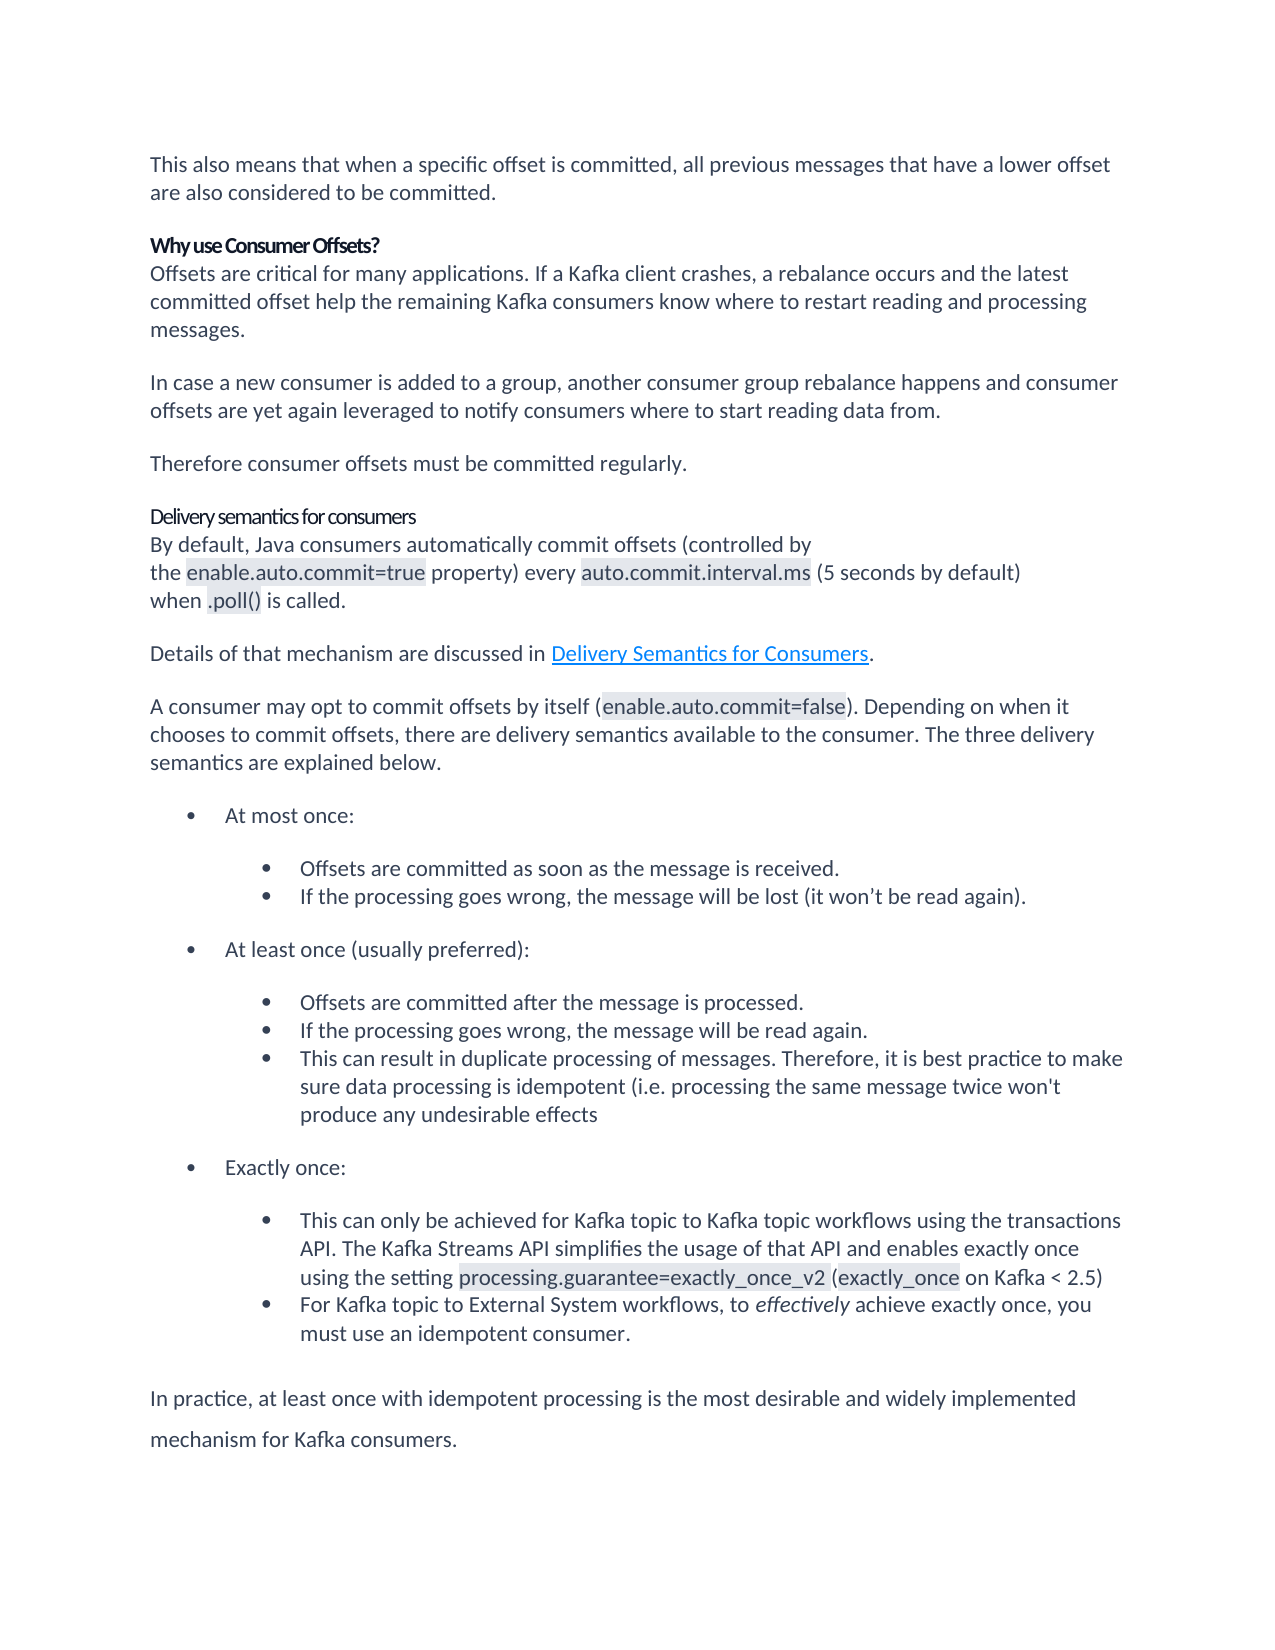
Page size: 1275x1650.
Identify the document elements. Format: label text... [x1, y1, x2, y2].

list If the processing goes wrong, the message will be read again. [262, 1016, 1125, 1044]
list If the processing goes wrong, the message will be lost (it won’t be read again). [262, 882, 1125, 910]
text A consumer may opt to commit offsets by itself (enable.auto.commit=false). Depending on when it chooses to commit offsets, there are delivery semantics available to the consumer. The three delivery semantics are explained below. [150, 692, 1125, 776]
text In practice, at least once with idempotent processing is the most desirable and widely implemented mechanism for Kafka consumers. [150, 1372, 1125, 1453]
list Exactly once: [187, 1153, 1125, 1182]
list Offsets are committed as soon as the message is received. [262, 854, 1125, 882]
text In case a new consumer is added to a group, another consumer group rebalance happens and consumer offsets are yet again leveraged to notify consumers where to start reading data from. [150, 368, 1125, 424]
list This can result in duplicate processing of messages. Therefore, it is best practice to make sure data processing is idempotent (i.e. processing the same message twice won't produce any undesirable effects [262, 1044, 1125, 1128]
text This also means that when a specific offset is committed, all previous messages that have a lower offset are also considered to be committed. [150, 150, 1125, 206]
list For Kafka topic to External System workflows, to effectively achieve exactly once, you must use an idempotent consumer. [262, 1291, 1125, 1347]
subtitle Why use Consumer Offsets? [150, 231, 1125, 259]
list At most once: [187, 801, 1125, 829]
list Offsets are committed after the message is processed. [262, 988, 1125, 1016]
text Offsets are critical for many applications. If a Kafka client crashes, a rebalance occurs and the latest committed offset help the remaining Kafka consumers know where to restart reading and processing messages. [150, 259, 1125, 343]
subtitle Delivery semantics for consumers [150, 502, 1125, 530]
list At least once (usually preferred): [187, 935, 1125, 963]
text Therefore consumer offsets must be committed regularly. [150, 449, 1125, 477]
list This can only be achieved for Kafka topic to Kafka topic workflows using the transactions API. The Kafka Streams API simplifies the usage of that API and enables exactly once using the setting processing.guarantee=exactly_once_v2 (exactly_once on Kafka < 2.5) [262, 1207, 1125, 1291]
text Details of that mechanism are discussed in Delivery Semantics for Consumers. [150, 639, 1125, 667]
text By default, Java consumers automatically commit offsets (controlled by the enable.auto.commit=true property) every auto.commit.interval.ms (5 seconds by default) when .poll() is called. [150, 530, 1125, 614]
